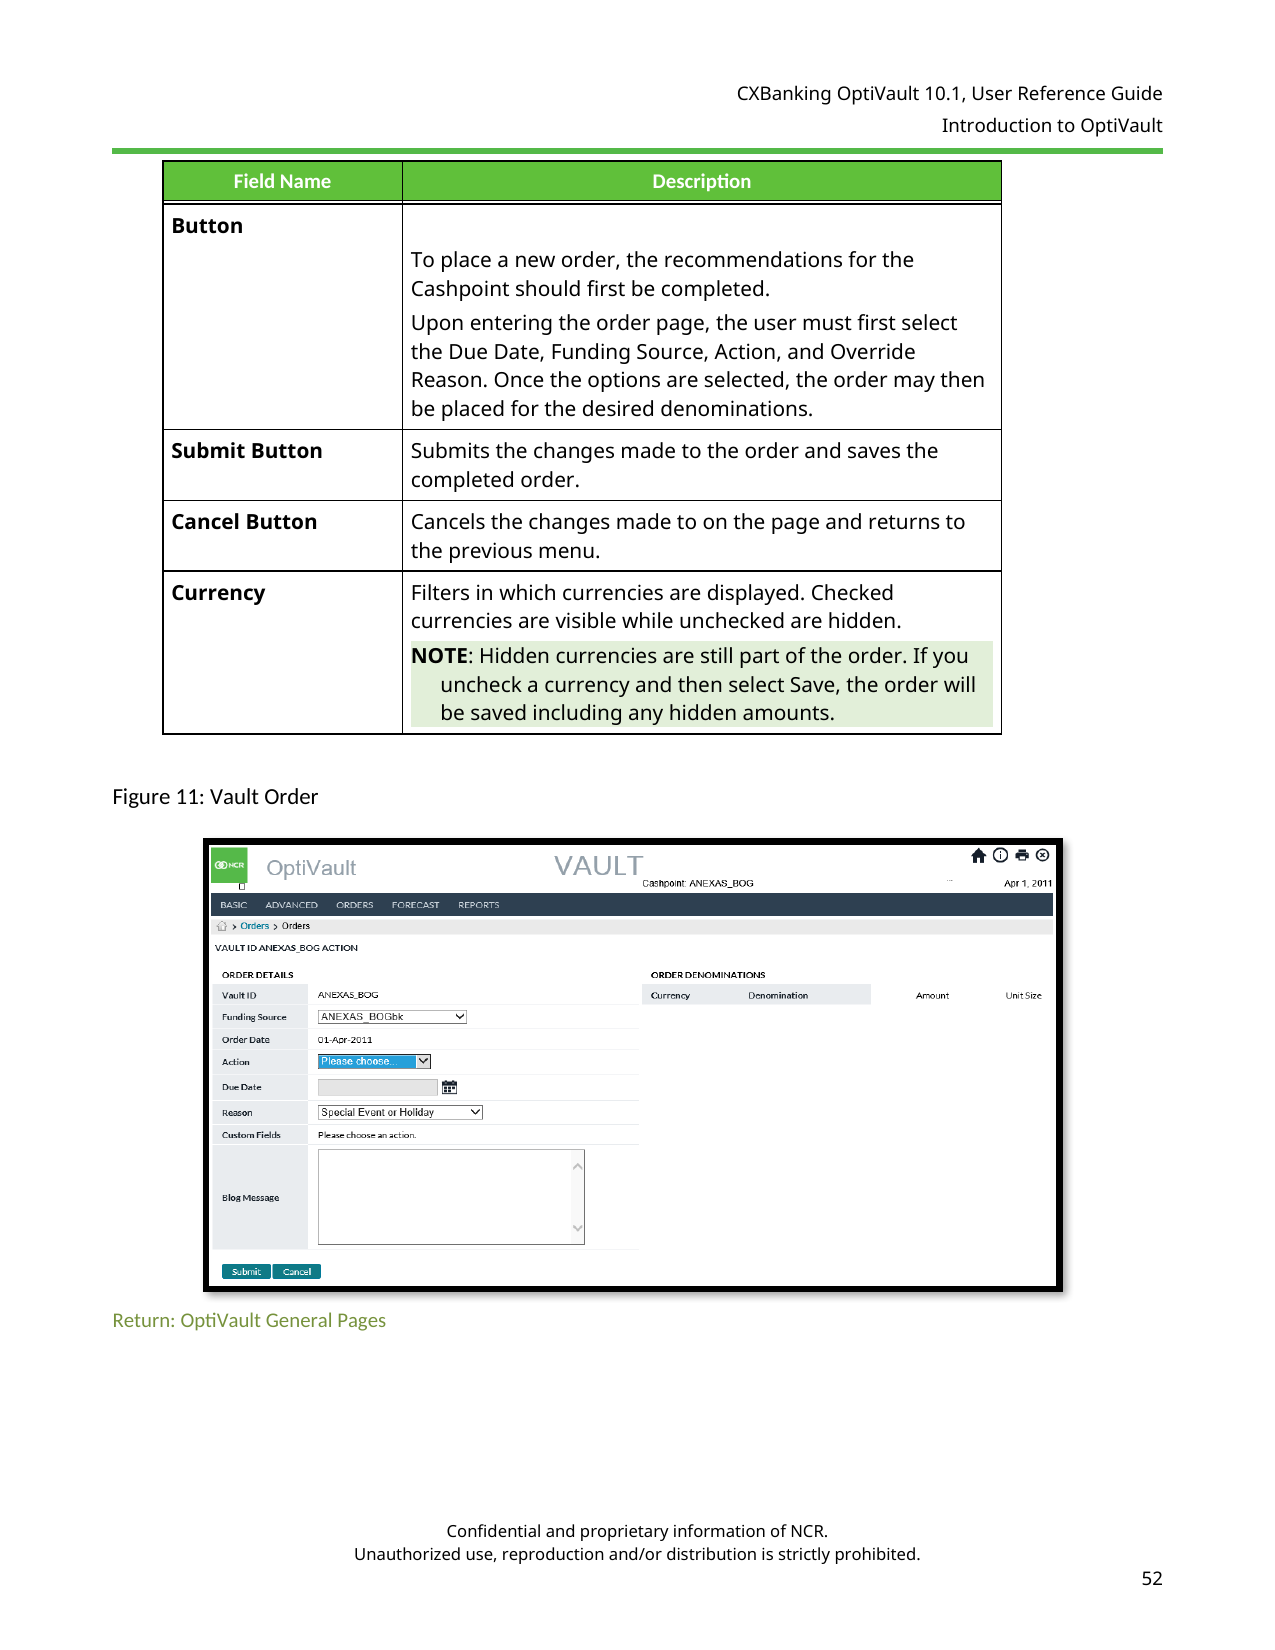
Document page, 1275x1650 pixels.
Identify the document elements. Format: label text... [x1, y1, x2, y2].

text Figure 11: Vault Order [112, 782, 1163, 810]
table_cell Submits the changes made to the order and saves the completed order. [403, 430, 1001, 499]
table_header Field Name [164, 162, 402, 200]
table_cell Cancel Button [164, 501, 402, 570]
table_cell Currency [164, 572, 402, 733]
picture [209, 845, 1056, 1286]
table_cell Cancels the changes made to on the page and returns to the previous menu. [403, 501, 1001, 570]
table_cell Filters in which currencies are displayed. Checked currencies are visible while unchecked are hidden. NOTE: Hidden currencies are still part of the order. If you uncheck a currency and then select Save, the order will be saved including any hidden amounts. [403, 572, 1001, 733]
text Return: OptiVault General Pages [112, 1307, 1163, 1333]
table_header Description [403, 162, 1001, 200]
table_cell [403, 205, 1001, 428]
table_cell Process New Order Button [164, 205, 402, 428]
table_cell Submit Button [164, 430, 402, 499]
